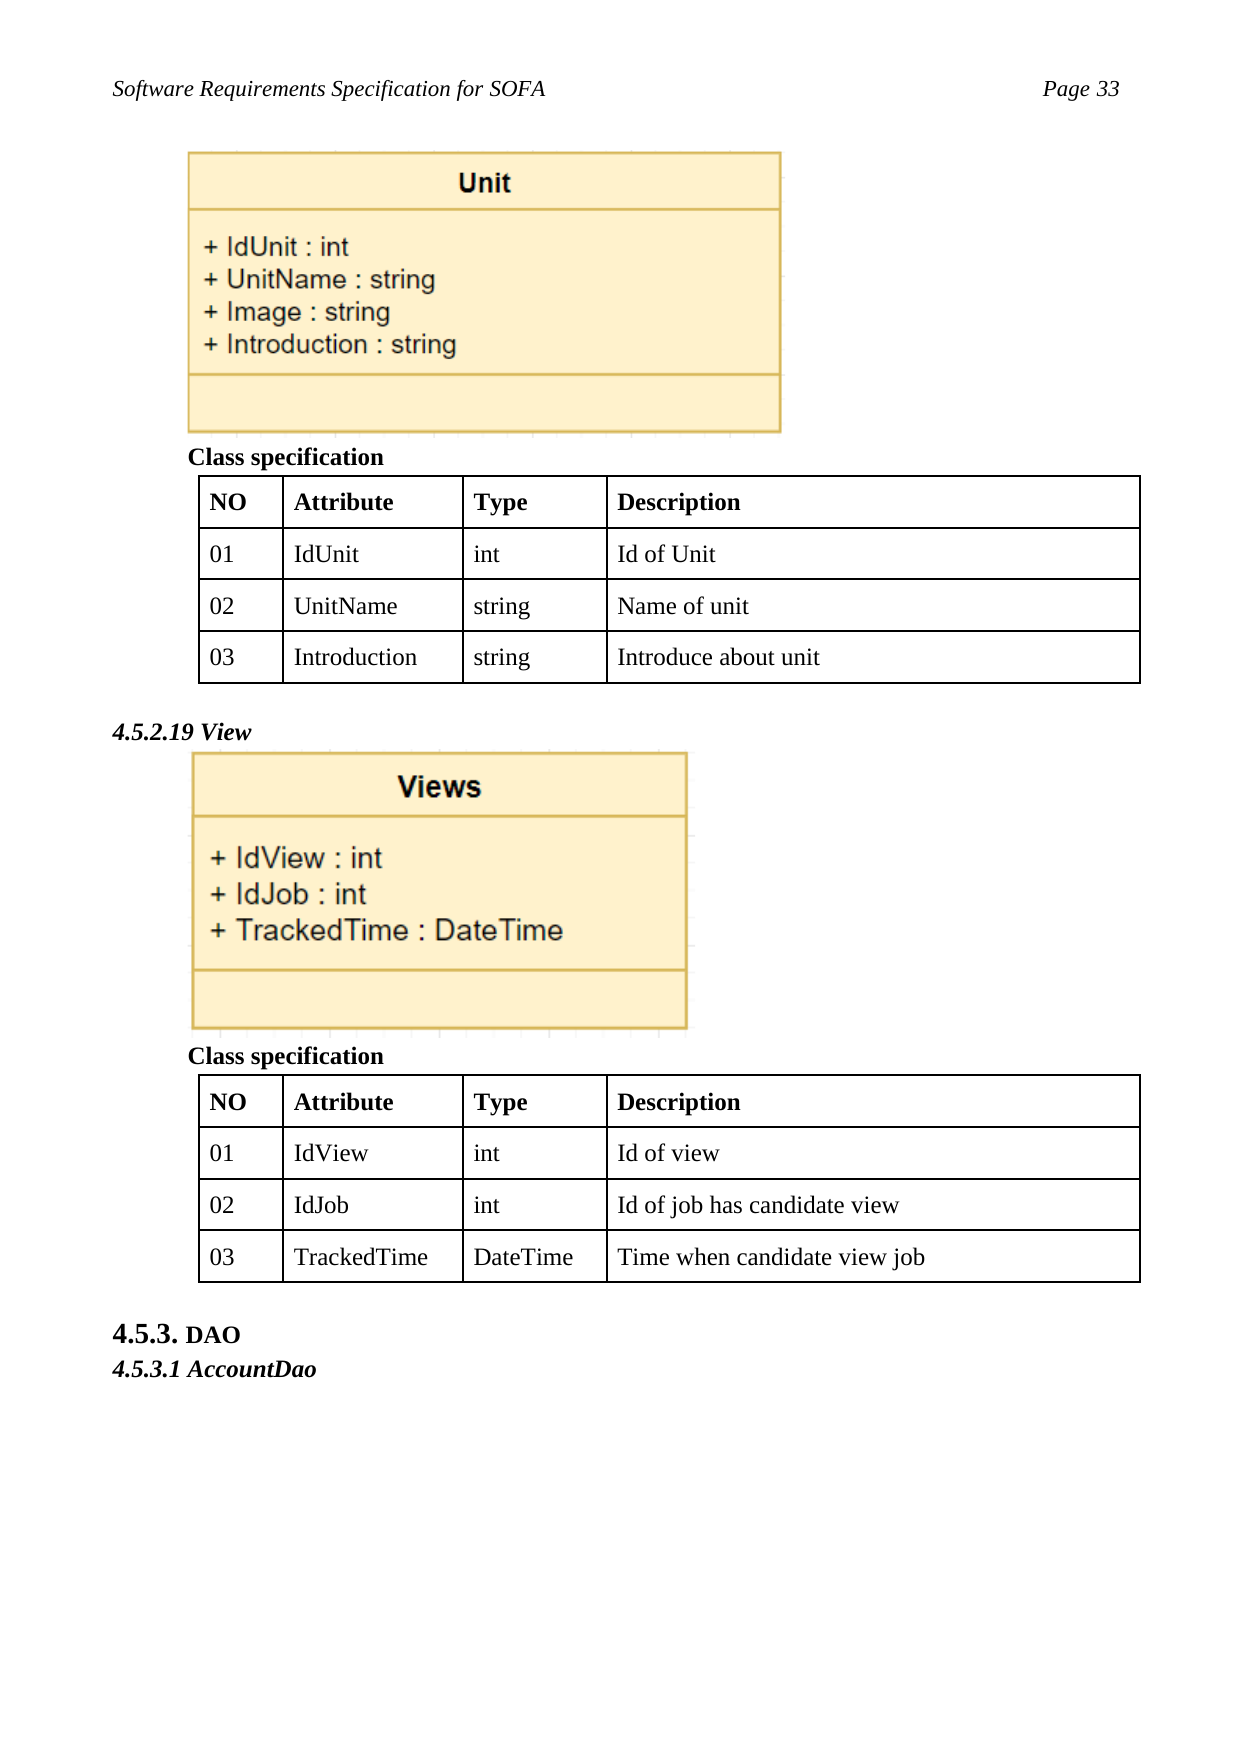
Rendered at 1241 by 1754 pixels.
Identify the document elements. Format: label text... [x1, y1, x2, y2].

table_cell int [464, 1128, 606, 1177]
table_header NO [200, 477, 282, 527]
table_header NO [200, 1076, 282, 1126]
text 4.5.3. DAO [112, 1316, 1128, 1349]
table_cell 01 [200, 529, 282, 578]
table_cell IdUnit [284, 529, 462, 578]
table_cell string [464, 580, 606, 630]
text Class specification [112, 1041, 1128, 1070]
table_cell Time when candidate view job [608, 1231, 1139, 1281]
table_cell 03 [200, 1231, 282, 1281]
picture [187, 150, 786, 438]
table_cell Id of Unit [608, 529, 1139, 578]
table_cell int [464, 1180, 606, 1229]
table_cell Id of view [608, 1128, 1139, 1177]
table_cell Introduction [284, 632, 462, 682]
table_cell 02 [200, 1180, 282, 1229]
table_cell DateTime [464, 1231, 606, 1281]
table_cell int [464, 529, 606, 578]
table_header Description [608, 477, 1139, 527]
table_cell Name of unit [608, 580, 1139, 630]
table_cell string [464, 632, 606, 682]
table_cell IdView [284, 1128, 462, 1177]
text Class specification [112, 442, 1128, 471]
table_header Type [464, 1076, 606, 1126]
picture [187, 749, 696, 1038]
table_cell Id of job has candidate view [608, 1180, 1139, 1229]
table_header Type [464, 477, 606, 527]
table_cell 01 [200, 1128, 282, 1177]
table_cell UnitName [284, 580, 462, 630]
table_header Attribute [284, 477, 462, 527]
table_cell Introduce about unit [608, 632, 1139, 682]
table_cell 03 [200, 632, 282, 682]
table_header Description [608, 1076, 1139, 1126]
table_header Attribute [284, 1076, 462, 1126]
table_cell IdJob [284, 1180, 462, 1229]
text 4.5.2.19 View [112, 717, 1128, 745]
text 4.5.3.1 AccountDao [112, 1354, 1128, 1383]
table_cell 02 [200, 580, 282, 630]
table_cell TrackedTime [284, 1231, 462, 1281]
